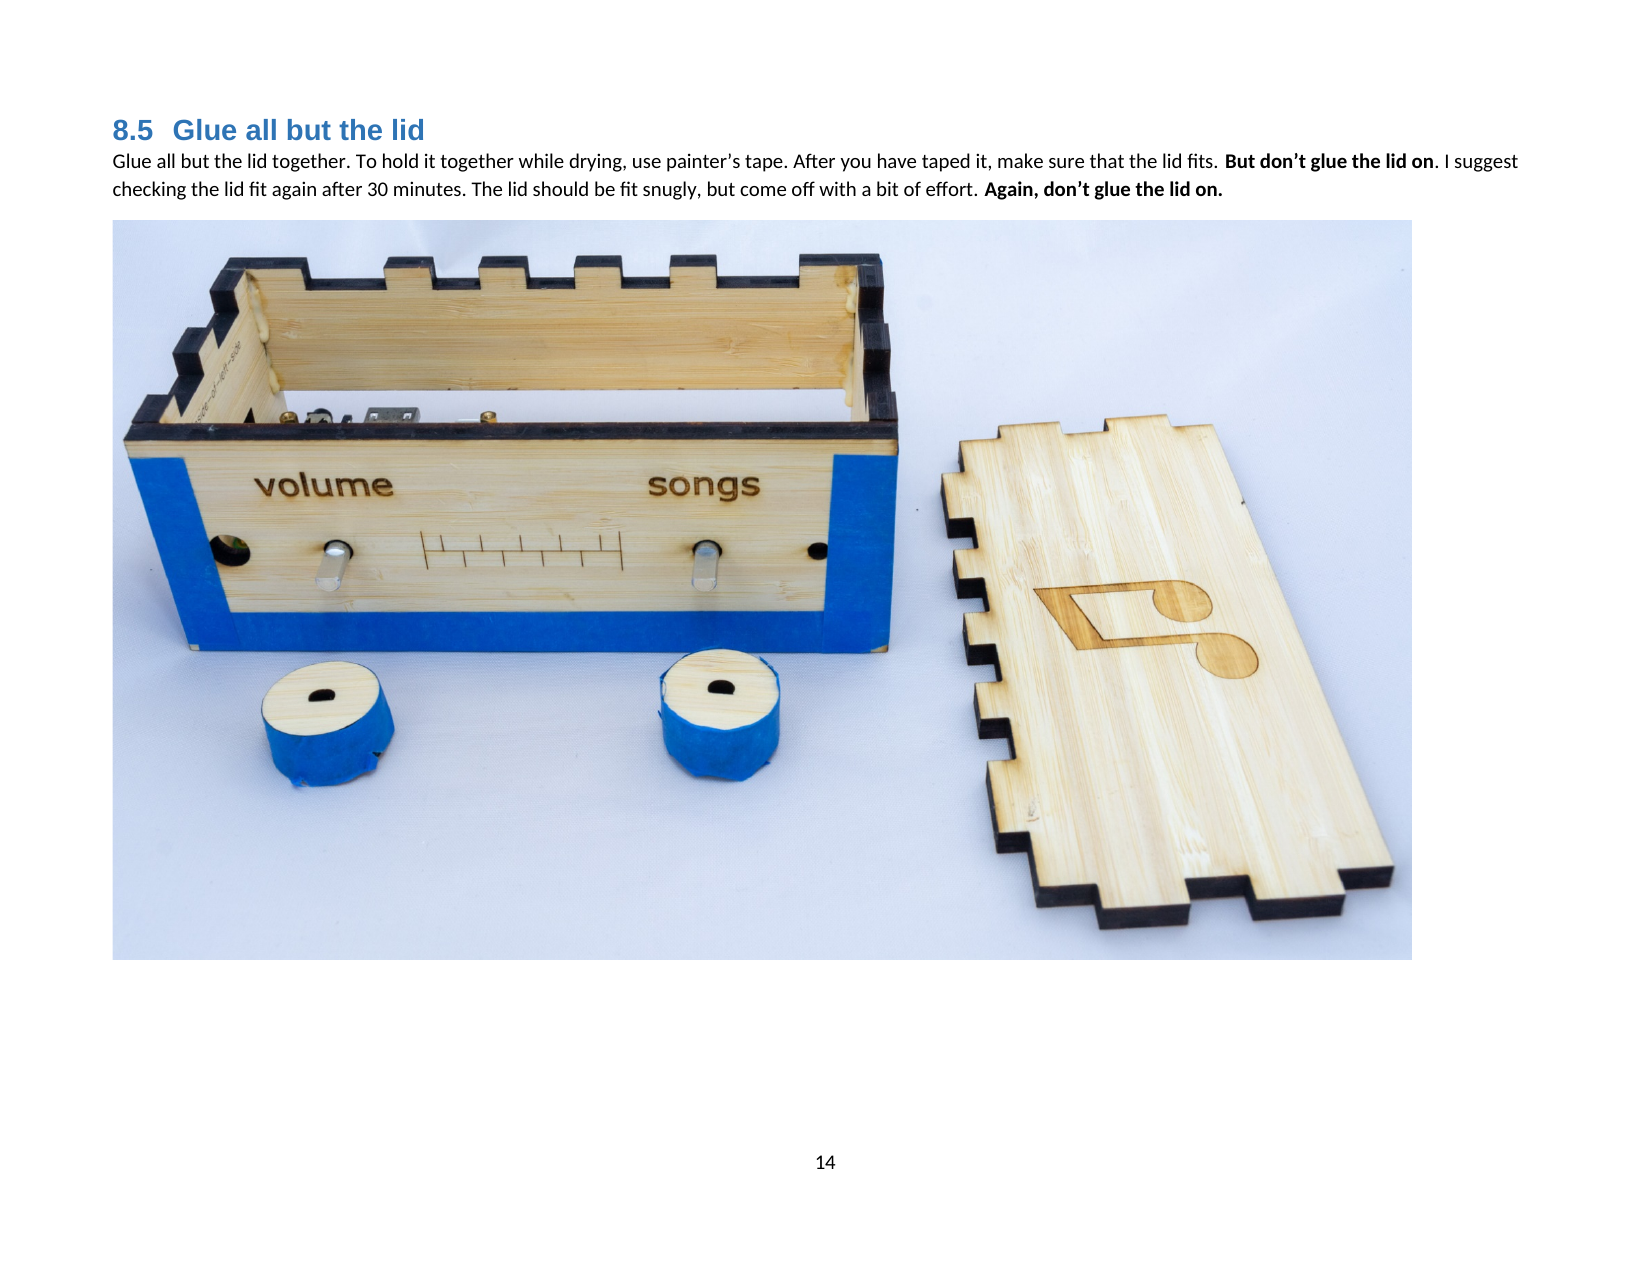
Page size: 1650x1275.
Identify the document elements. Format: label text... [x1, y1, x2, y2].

subtitle Glue all but the lid [112, 112, 1537, 146]
picture [112, 220, 1412, 960]
text Glue all but the lid together. To hold it together while drying, use painter’s tape. After you have taped it, make sure that the lid fits. But don’t glue the lid on. I suggest checking the lid fit again after 30 minutes. The lid should be fit snugly, but come off with a bit of effort. Again, don’t glue the lid on. [112, 149, 1537, 201]
